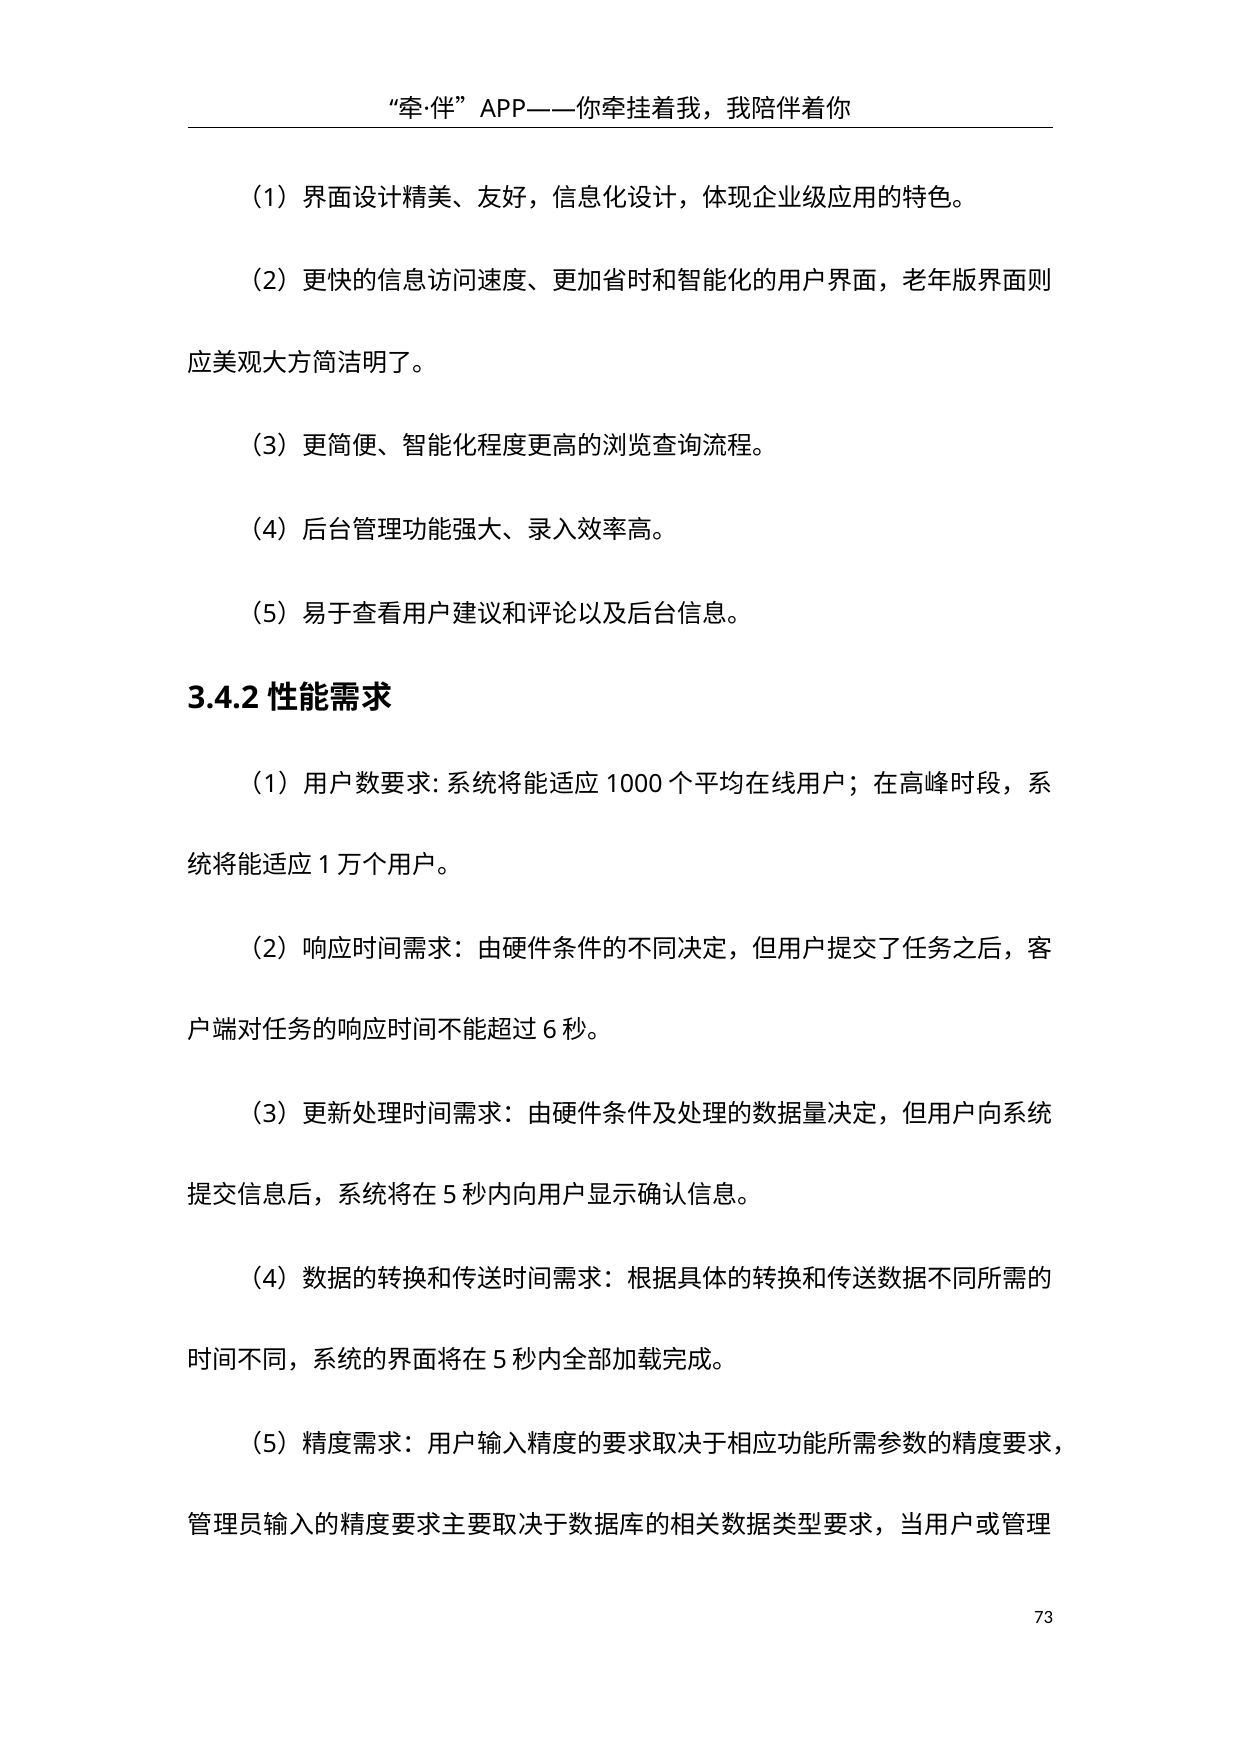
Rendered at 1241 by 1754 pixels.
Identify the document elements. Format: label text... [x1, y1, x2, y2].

text 3.4.2 性能需求 [187, 663, 1053, 728]
text （3）更简便、智能化程度更高的浏览查询流程。 [187, 411, 1053, 476]
text （4）后台管理功能强大、录入效率高。 [187, 495, 1053, 560]
text （2）更快的信息访问速度、更加省时和智能化的用户界面，老年版界面则应美观大方简洁明了。 [187, 246, 1053, 393]
text （4）数据的转换和传送时间需求：根据具体的转换和传送数据不同所需的时间不同，系统的界面将在5秒内全部加载完成。 [187, 1244, 1053, 1390]
text （1）用户数要求: 系统将能适应1000个平均在线用户；在高峰时段，系统将能适应1万个用户。 [187, 749, 1053, 895]
text （5）易于查看用户建议和评论以及后台信息。 [187, 579, 1053, 644]
text （3）更新处理时间需求：由硬件条件及处理的数据量决定，但用户向系统提交信息后，系统将在5秒内向用户显示确认信息。 [187, 1079, 1053, 1225]
text （2）响应时间需求：由硬件条件的不同决定，但用户提交了任务之后，客户端对任务的响应时间不能超过6秒。 [187, 914, 1053, 1060]
text （1）界面设计精美、友好，信息化设计，体现企业级应用的特色。 [187, 163, 1053, 228]
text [187, 1409, 1053, 1555]
